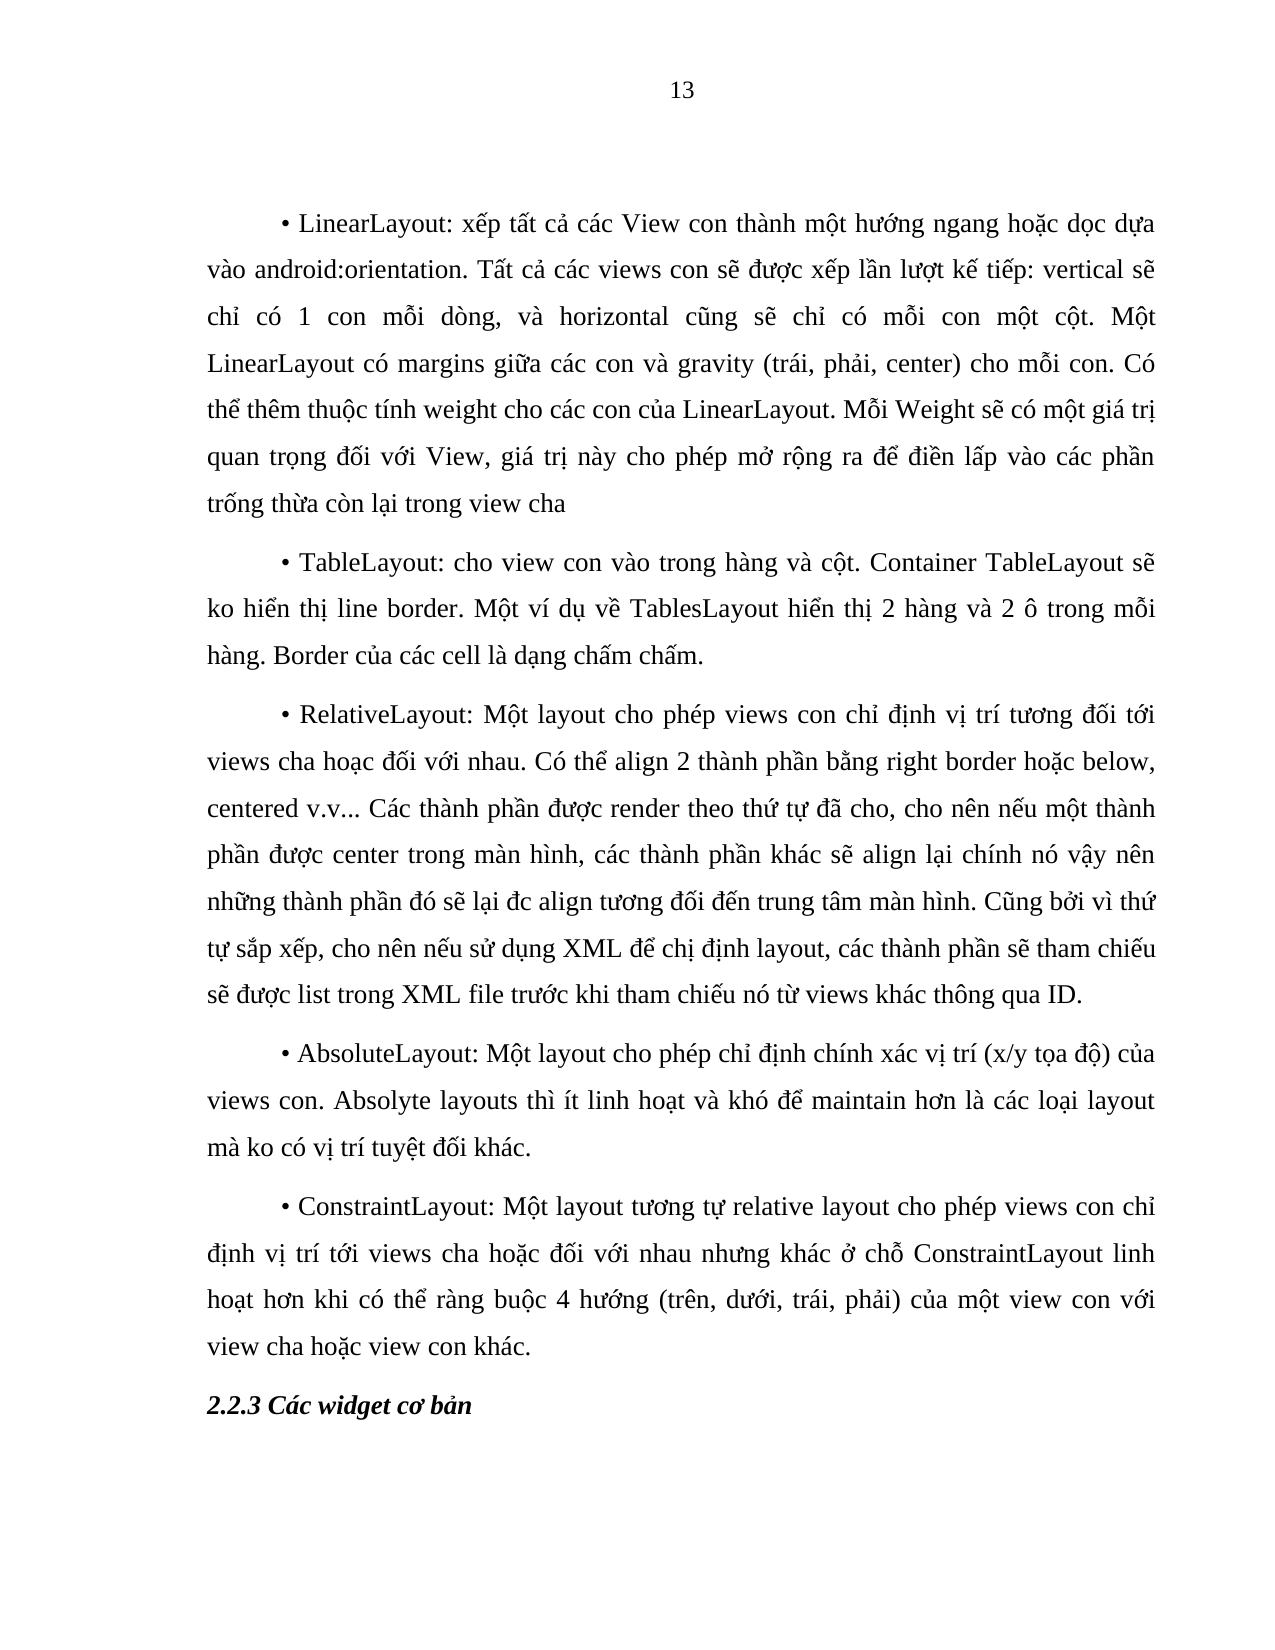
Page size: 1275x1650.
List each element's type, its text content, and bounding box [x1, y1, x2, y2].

text • RelativeLayout: Một layout cho phép views con chỉ định vị trí tương đối tới views cha hoạc đối với nhau. Có thể align 2 thành phần bằng right border hoặc below, centered v.v... Các thành phần được render theo thứ tự đã cho, cho nên nếu một thành phần được center trong màn hình, các thành phần khác sẽ align lại chính nó vậy nên những thành phần đó sẽ lại đc align tương đối đến trung tâm màn hình. Cũng bởi vì thứ tự sắp xếp, cho nên nếu sử dụng XML để chị định layout, các thành phần sẽ tham chiếu sẽ được list trong XML file trước khi tham chiếu nó từ views khác thông qua ID. [207, 698, 1157, 1009]
text • ConstraintLayout: Một layout tương tự relative layout cho phép views con chỉ định vị trí tới views cha hoặc đối với nhau nhưng khác ở chỗ ConstraintLayout linh hoạt hơn khi có thể ràng buộc 4 hướng (trên, dưới, trái, phải) của một view con với view cha hoặc view con khác. [207, 1190, 1157, 1361]
text 2.2.3 Các widget cơ bản [207, 1389, 1157, 1420]
text • AbsoluteLayout: Một layout cho phép chỉ định chính xác vị trí (x/y tọa độ) của views con. Absolyte layouts thì ít linh hoạt và khó để maintain hơn là các loại layout mà ko có vị trí tuyệt đối khác. [207, 1038, 1157, 1162]
text • TableLayout: cho view con vào trong hàng và cột. Container TableLayout sẽ ko hiển thị line border. Một ví dụ về TablesLayout hiển thị 2 hàng và 2 ô trong mỗi hàng. Border của các cell là dạng chấm chấm. [207, 546, 1157, 670]
text • LinearLayout: xếp tất cả các View con thành một hướng ngang hoặc dọc dựa vào android:orientation. Tất cả các views con sẽ được xếp lần lượt kế tiếp: vertical sẽ chỉ có 1 con mỗi dòng, và horizontal cũng sẽ chỉ có mỗi con một cột. Một LinearLayout có margins giữa các con và gravity (trái, phải, center) cho mỗi con. Có thể thêm thuộc tính weight cho các con của LinearLayout. Mỗi Weight sẽ có một giá trị quan trọng đối với View, giá trị này cho phép mở rộng ra để điền lấp vào các phần trống thừa còn lại trong view cha [207, 207, 1157, 518]
